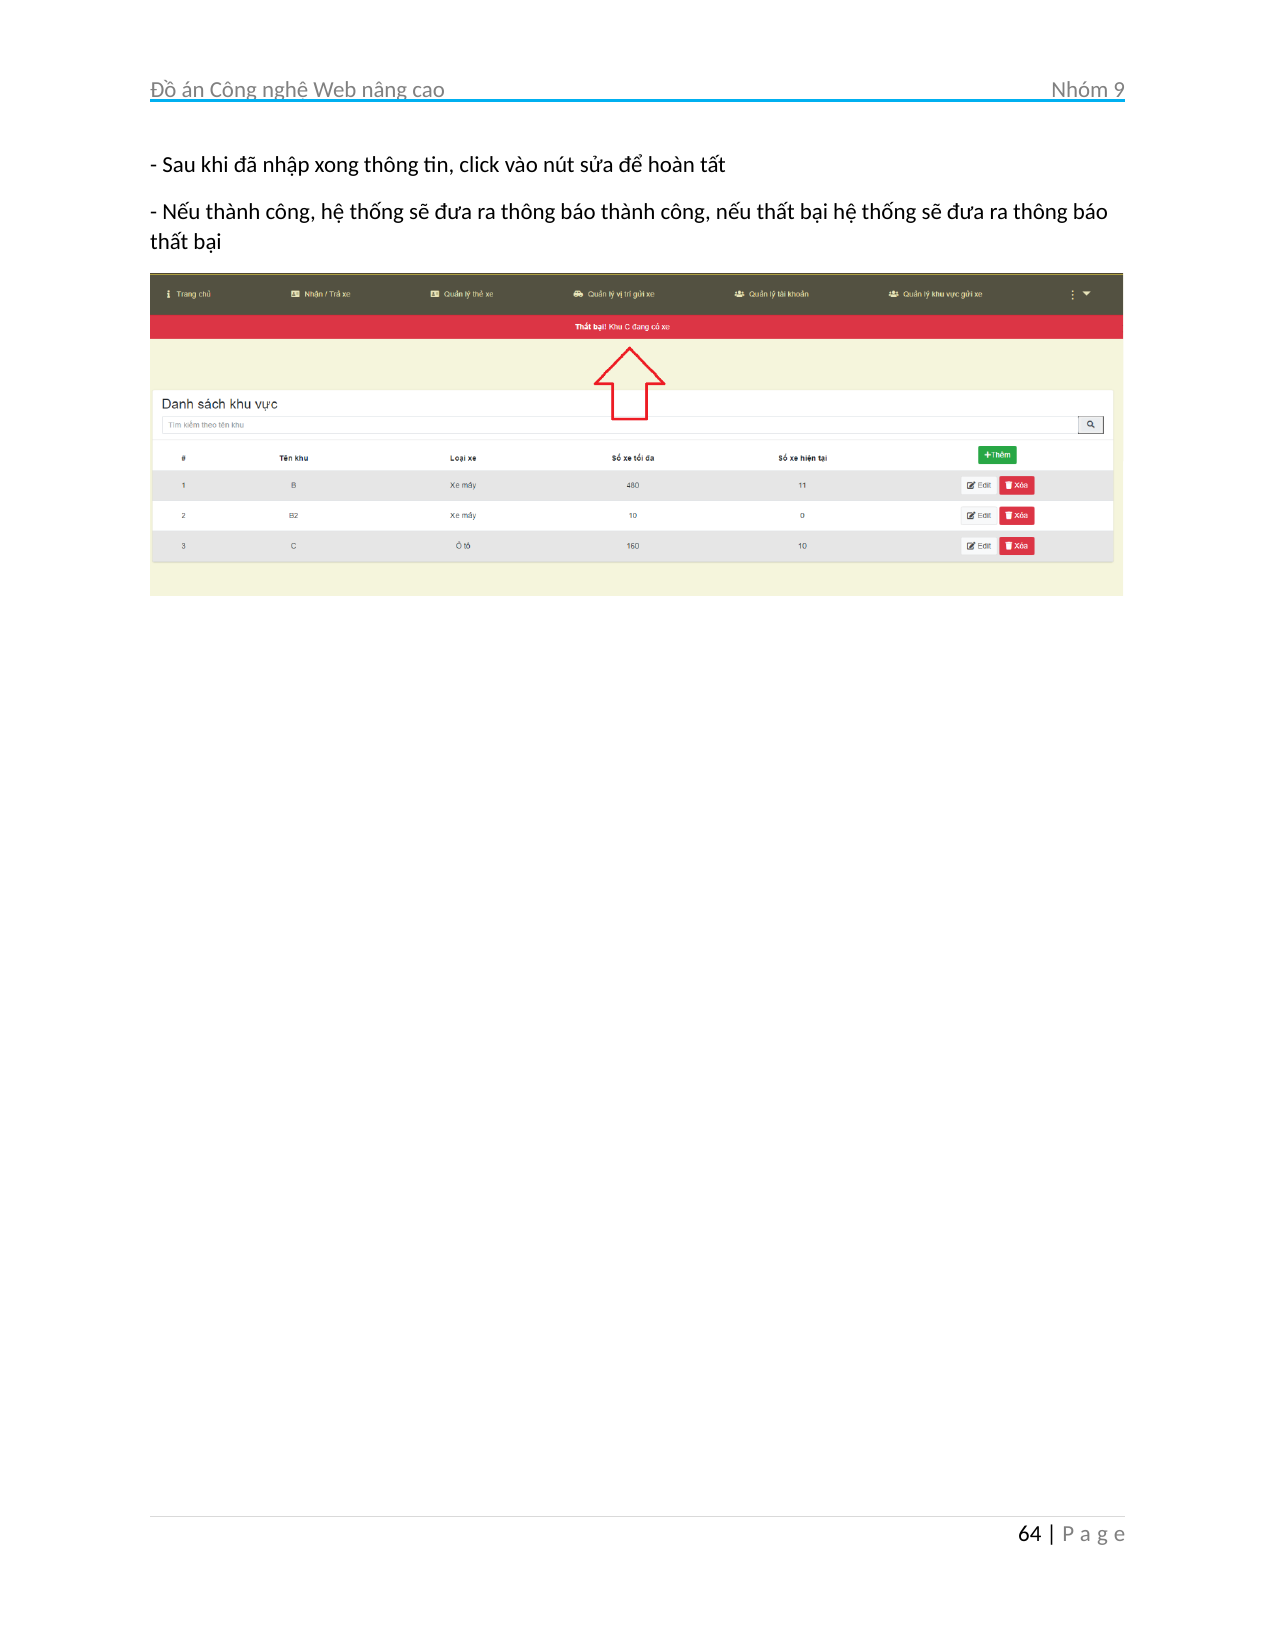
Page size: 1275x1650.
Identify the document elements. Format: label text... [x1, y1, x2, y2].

picture [150, 273, 1124, 596]
text - Sau khi đã nhập xong thông tin, click vào nút sửa để hoàn tất [150, 150, 1125, 178]
text - Nếu thành công, hệ thống sẽ đưa ra thông báo thành công, nếu thất bại hệ thống sẽ đưa ra thông báo thất bại [150, 197, 1125, 255]
